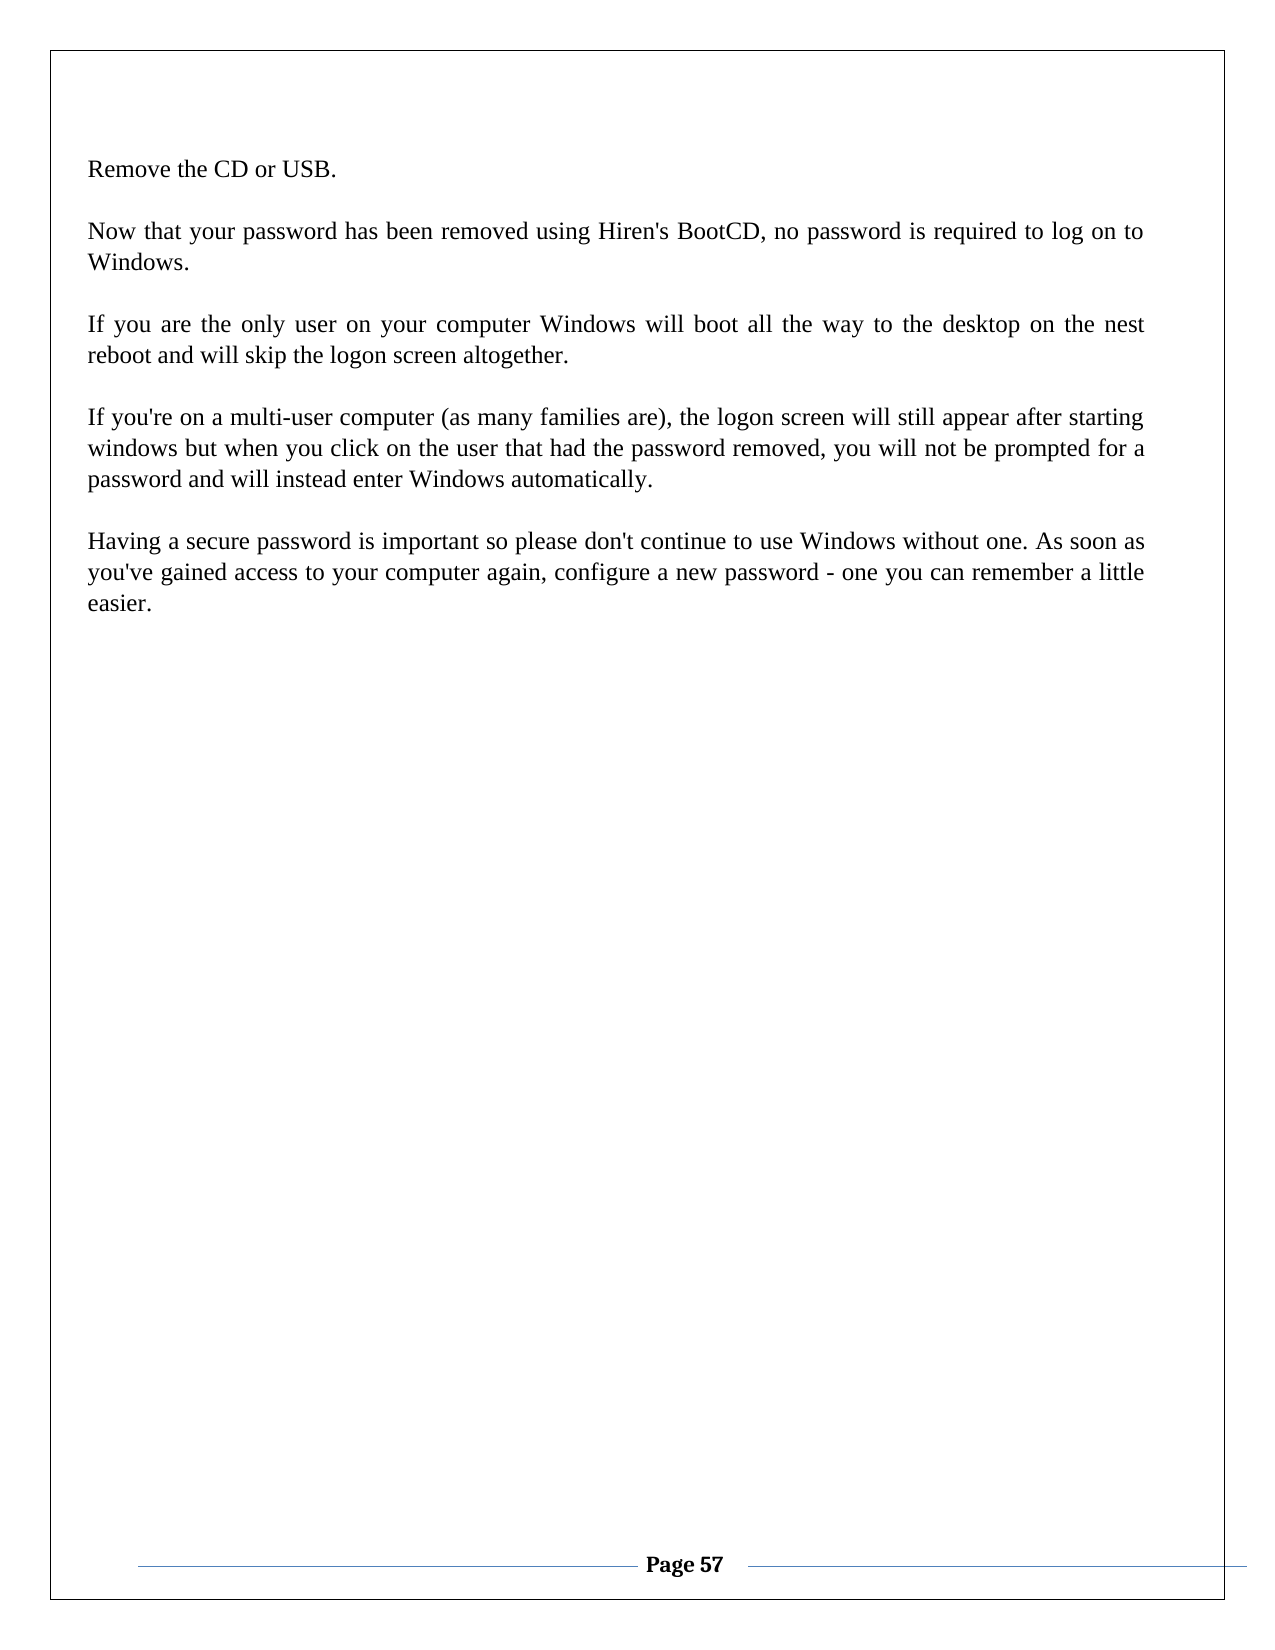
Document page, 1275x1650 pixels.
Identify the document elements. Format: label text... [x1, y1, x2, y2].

text Having a secure password is important so please don't continue to use Windows without one. As soon as you've gained access to your computer again, configure a new password - one you can remember a little easier. [87, 526, 1146, 617]
text Now that your password has been removed using Hiren's BootCD, no password is required to log on to Windows. [87, 216, 1146, 276]
text If you're on a multi-user computer (as many families are), the logon screen will still appear after starting windows but when you click on the user that had the password removed, you will not be prompted for a password and will instead enter Windows automatically. [87, 402, 1146, 493]
text If you are the only user on your computer Windows will boot all the way to the desktop on the nest reboot and will skip the logon screen altogether. [87, 309, 1146, 369]
text Remove the CD or USB. [87, 154, 1146, 182]
